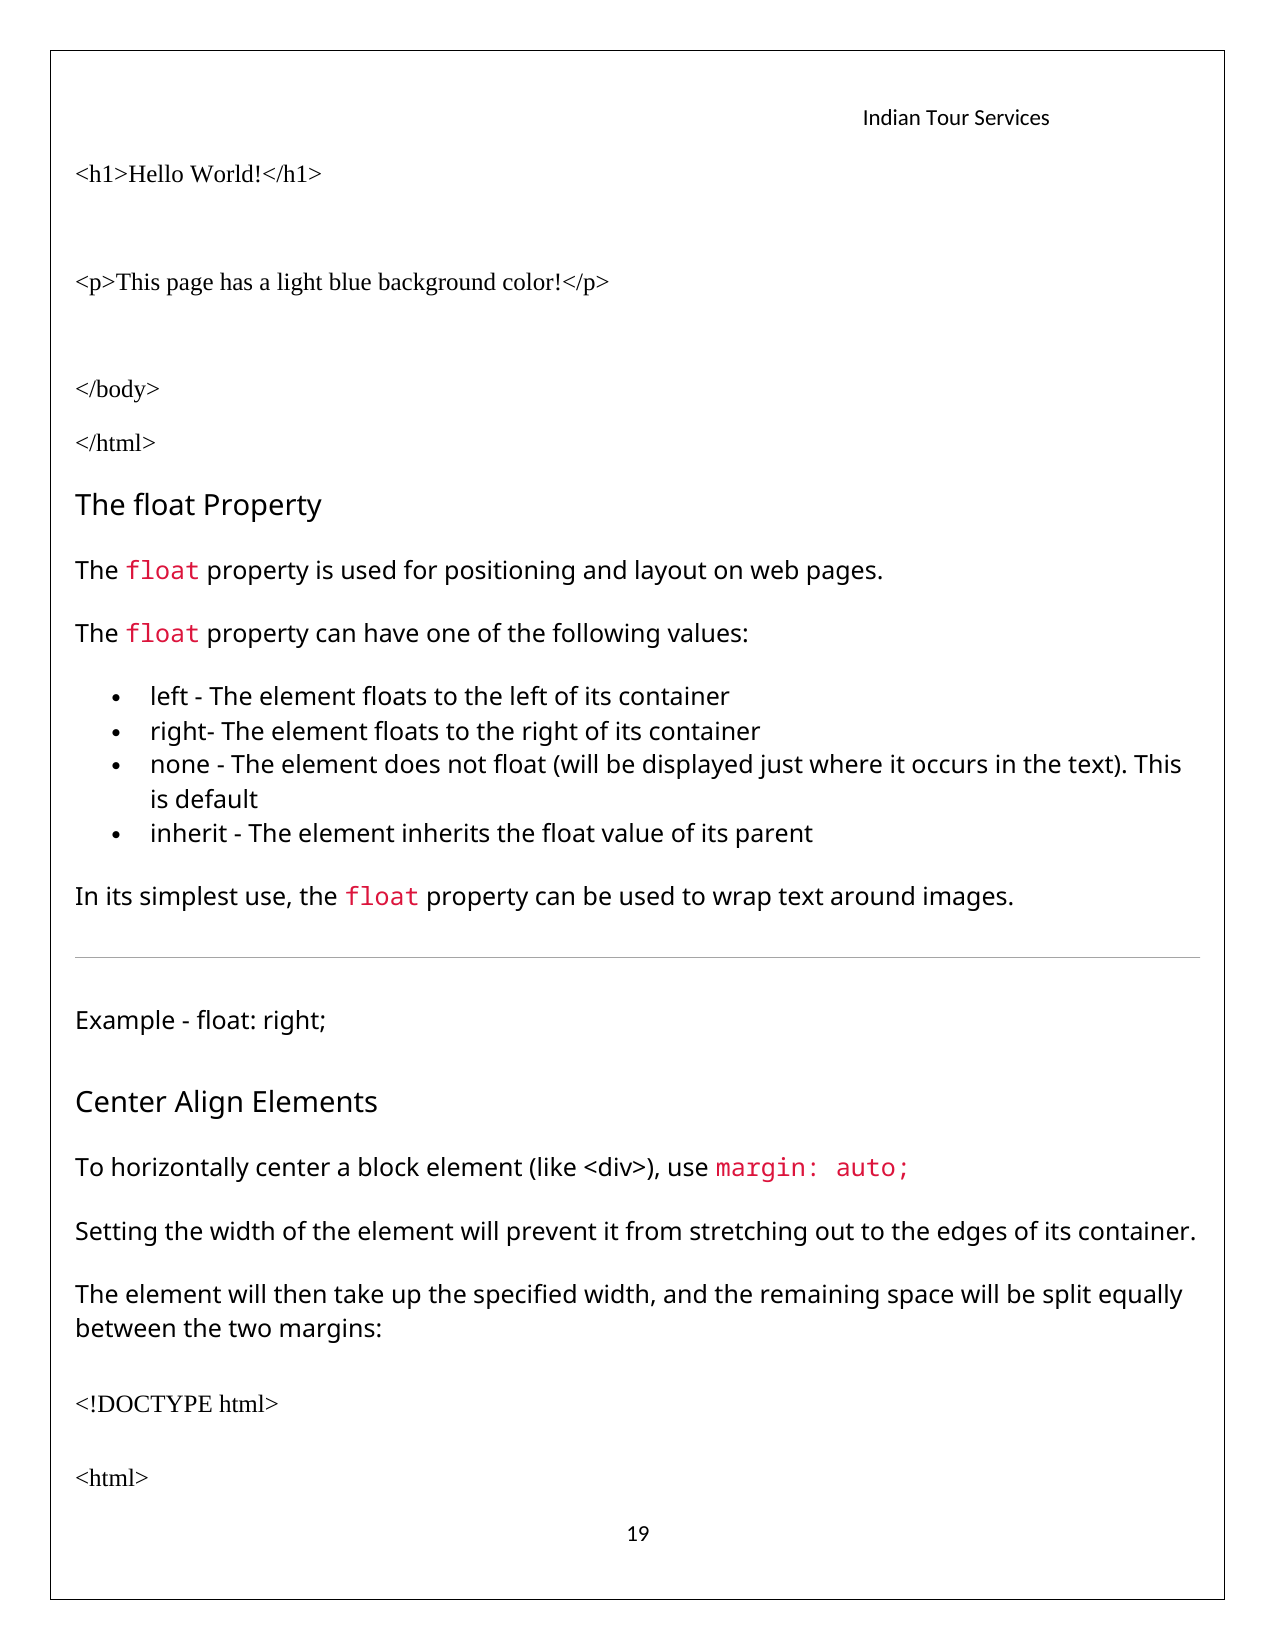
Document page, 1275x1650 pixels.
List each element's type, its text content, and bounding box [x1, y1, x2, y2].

text <!DOCTYPE html> [75, 1389, 1200, 1418]
text To horizontally center a block element (like <div>), use margin: auto; [75, 1150, 1200, 1184]
text The float Property [75, 484, 1200, 523]
text Setting the width of the element will prevent it from stretching out to the edges of its container. [75, 1213, 1200, 1247]
text The element will then take up the specified width, and the remaining space will be split equally between the two margins: [75, 1277, 1200, 1345]
text Center Align Elements [75, 1081, 1200, 1121]
text The float property is used for positioning and layout on web pages. [75, 553, 1200, 587]
text Example - float: right; [75, 958, 1200, 1036]
text <p>This page has a light blue background color!</p> [75, 267, 1200, 296]
text <html> [75, 1463, 1200, 1492]
text <h1>Hello World!</h1> [75, 159, 1200, 188]
list none - The element does not float (will be displayed just where it occurs in the text). This is default [112, 747, 1200, 815]
list left - The element floats to the left of its container [112, 679, 1200, 713]
list right- The element floats to the right of its container [112, 713, 1200, 747]
list inherit - The element inherits the float value of its parent [112, 815, 1200, 849]
text In its simplest use, the float property can be used to wrap text around images. [75, 878, 1200, 913]
text </html> [75, 428, 1200, 457]
text The float property can have one of the following values: [75, 616, 1200, 650]
text </body> [75, 374, 1200, 403]
